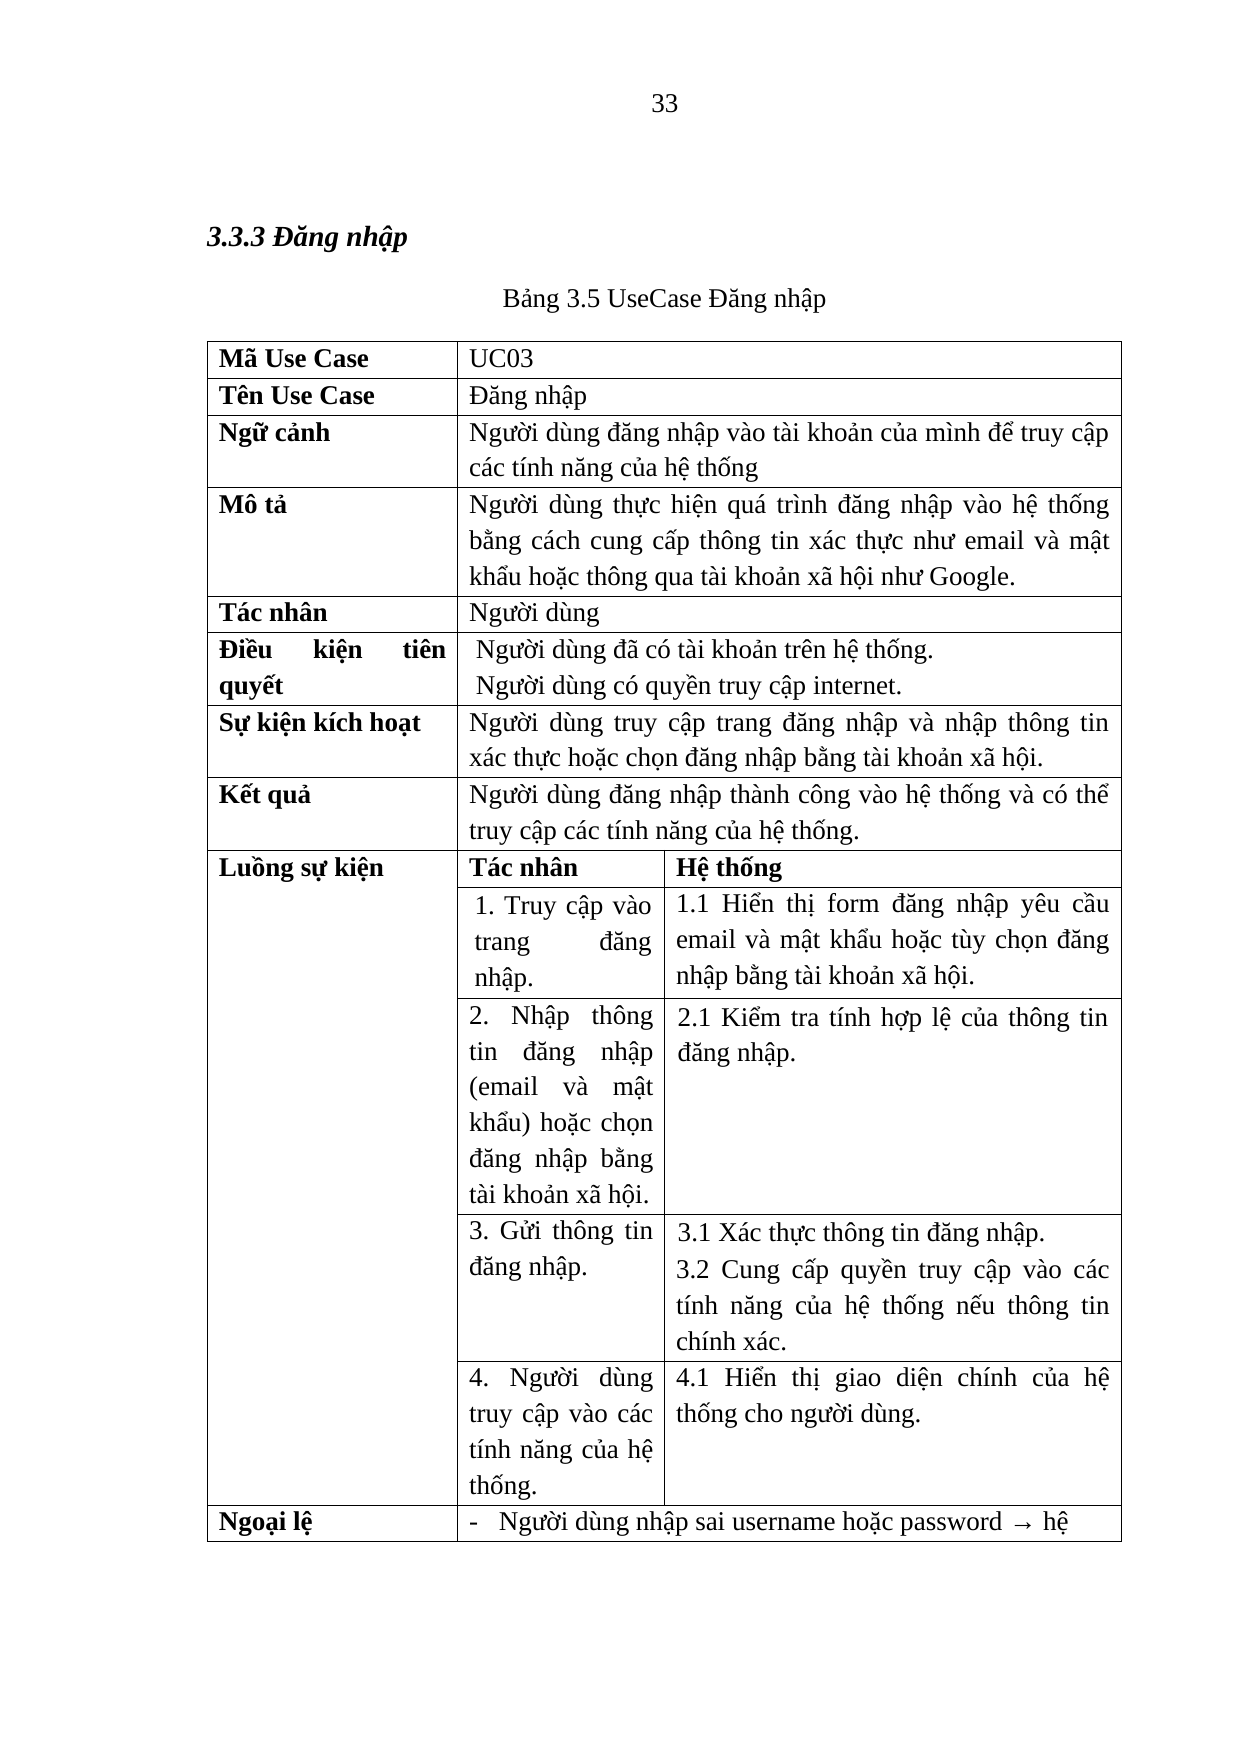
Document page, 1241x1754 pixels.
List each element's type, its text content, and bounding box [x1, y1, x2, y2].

table_cell Người dùng đăng nhập thành công vào hệ thống và có thể truy cập các tính năng của hệ thống. [458, 778, 1121, 850]
table_cell Ngoại lệ [208, 1506, 457, 1541]
text Bảng 3.5 UseCase Đăng nhập [207, 282, 1122, 313]
subtitle Đăng nhập [207, 219, 1122, 253]
table_cell Đăng nhập [458, 379, 1121, 415]
table_cell Tên Use Case [208, 379, 457, 415]
table_header Mã Use Case [208, 342, 457, 378]
table_cell 1.1 Hiển thị form đăng nhập yêu cầu email và mật khẩu hoặc tùy chọn đăng nhập bằng tài khoản xã hội. [665, 888, 1121, 998]
table_cell Mô tả [208, 488, 457, 596]
table_cell Người dùng [458, 597, 1121, 632]
table_cell Người dùng đăng nhập vào tài khoản của mình để truy cập các tính năng của hệ thống [458, 416, 1121, 487]
table_cell 4. Người dùng truy cập vào các tính năng của hệ thống. [458, 1362, 664, 1504]
table_cell Người dùng truy cập trang đăng nhập và nhập thông tin xác thực hoặc chọn đăng nhập bằng tài khoản xã hội. [458, 706, 1121, 777]
table_cell [665, 999, 1121, 1213]
table_cell Người dùng đã có tài khoản trên hệ thống. Người dùng có quyền truy cập internet. [458, 633, 1121, 705]
table_cell Điều kiện tiên quyết [208, 633, 457, 705]
table_cell Hệ thống [665, 851, 1121, 887]
table_cell Người dùng thực hiện quá trình đăng nhập vào hệ thống bằng cách cung cấp thông tin xác thực như email và mật khẩu hoặc thông qua tài khoản xã hội như Google. [458, 488, 1121, 596]
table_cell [458, 1506, 1121, 1541]
table_cell Luồng sự kiện [208, 851, 457, 1504]
table_cell Tác nhân [208, 597, 457, 632]
table_cell 3. Gửi thông tin đăng nhập. [458, 1215, 664, 1361]
table_cell Ngữ cảnh [208, 416, 457, 487]
table_cell Kết quả [208, 778, 457, 850]
table_cell 3.2 Cung cấp quyền truy cập vào các tính năng của hệ thống nếu thông tin chính xác. [665, 1215, 1121, 1361]
table_header UC03 [458, 342, 1121, 378]
table_cell Sự kiện kích hoạt [208, 706, 457, 777]
table_cell [458, 888, 664, 998]
table_cell 4.1 Hiển thị giao diện chính của hệ thống cho người dùng. [665, 1362, 1121, 1504]
table_cell 2. Nhập thông tin đăng nhập (email và mật khẩu) hoặc chọn đăng nhập bằng tài khoản xã hội. [458, 999, 664, 1213]
table_cell Tác nhân [458, 851, 664, 887]
